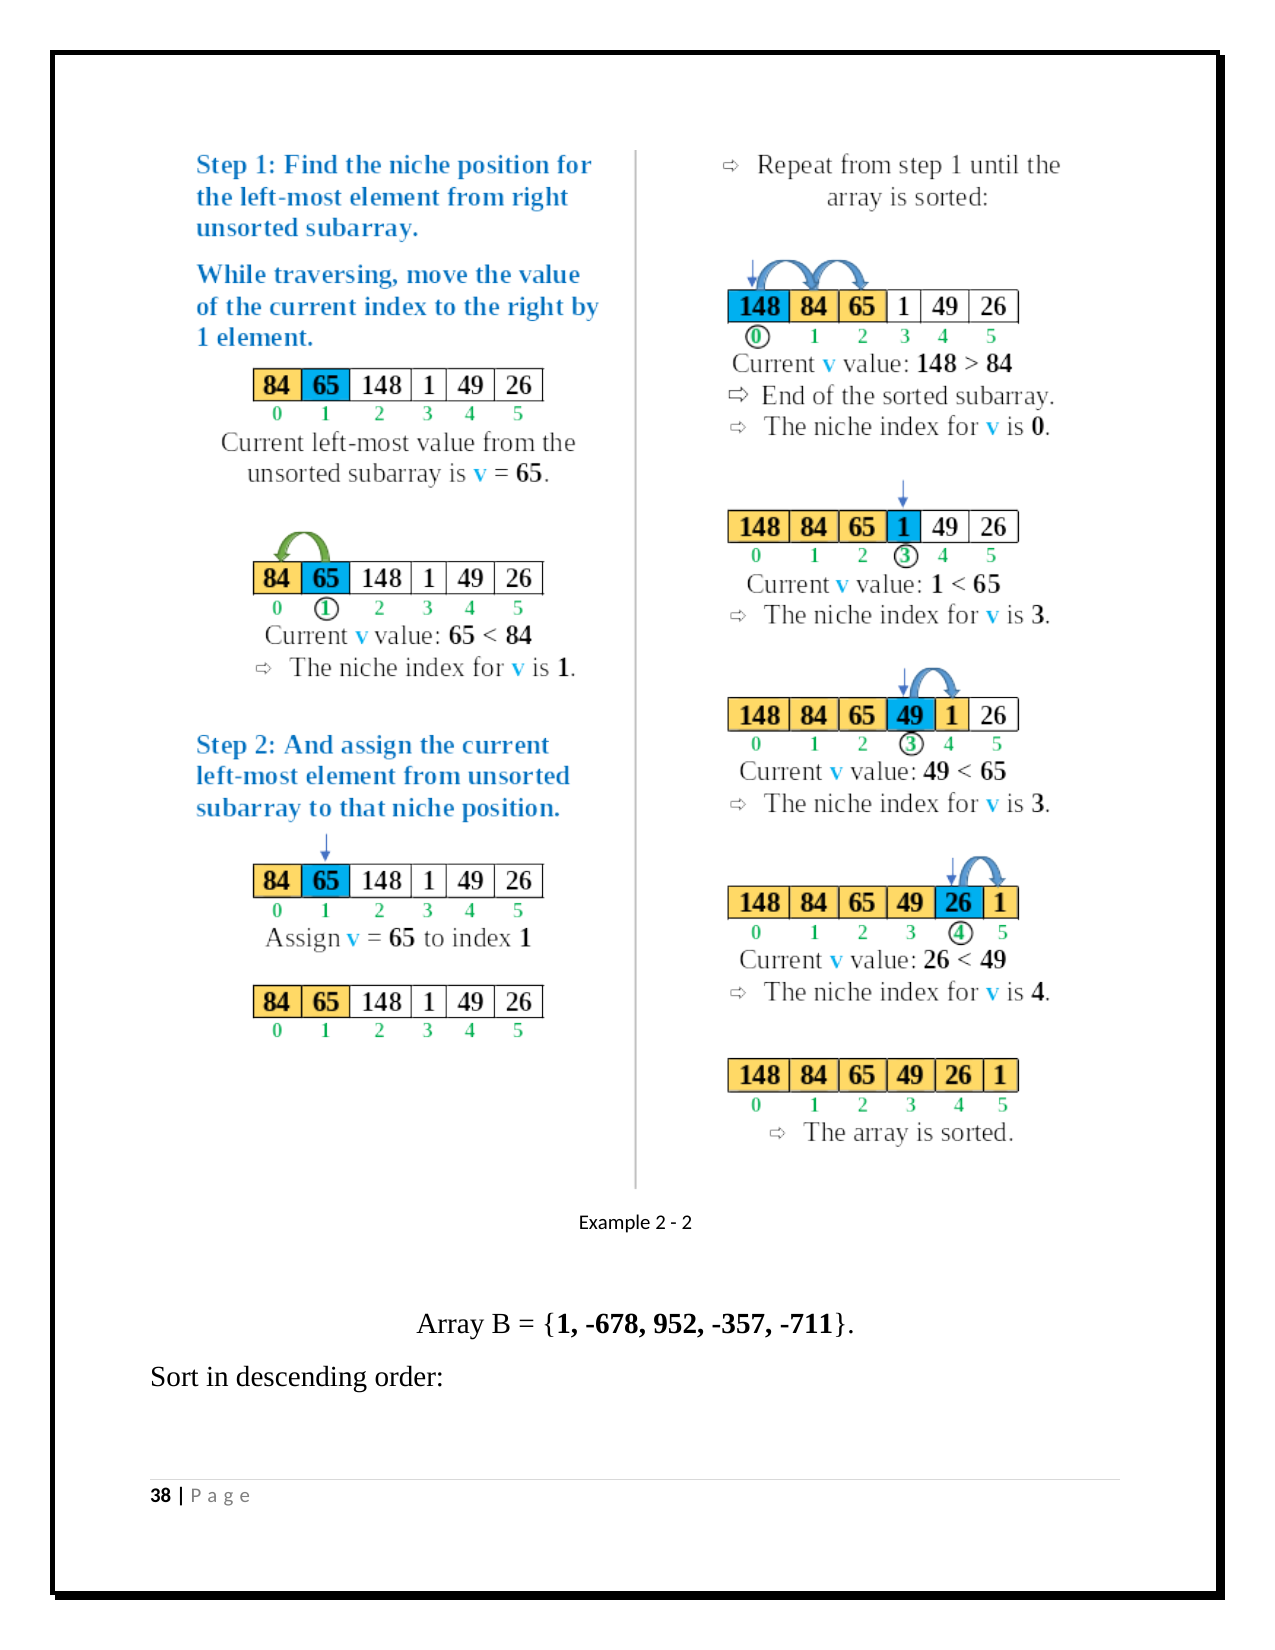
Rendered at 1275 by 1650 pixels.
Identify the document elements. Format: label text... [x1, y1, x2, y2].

text Sort in descending order: [150, 1359, 1120, 1392]
text Array B = {1, -678, 952, -357, -711}. [150, 1306, 1120, 1340]
